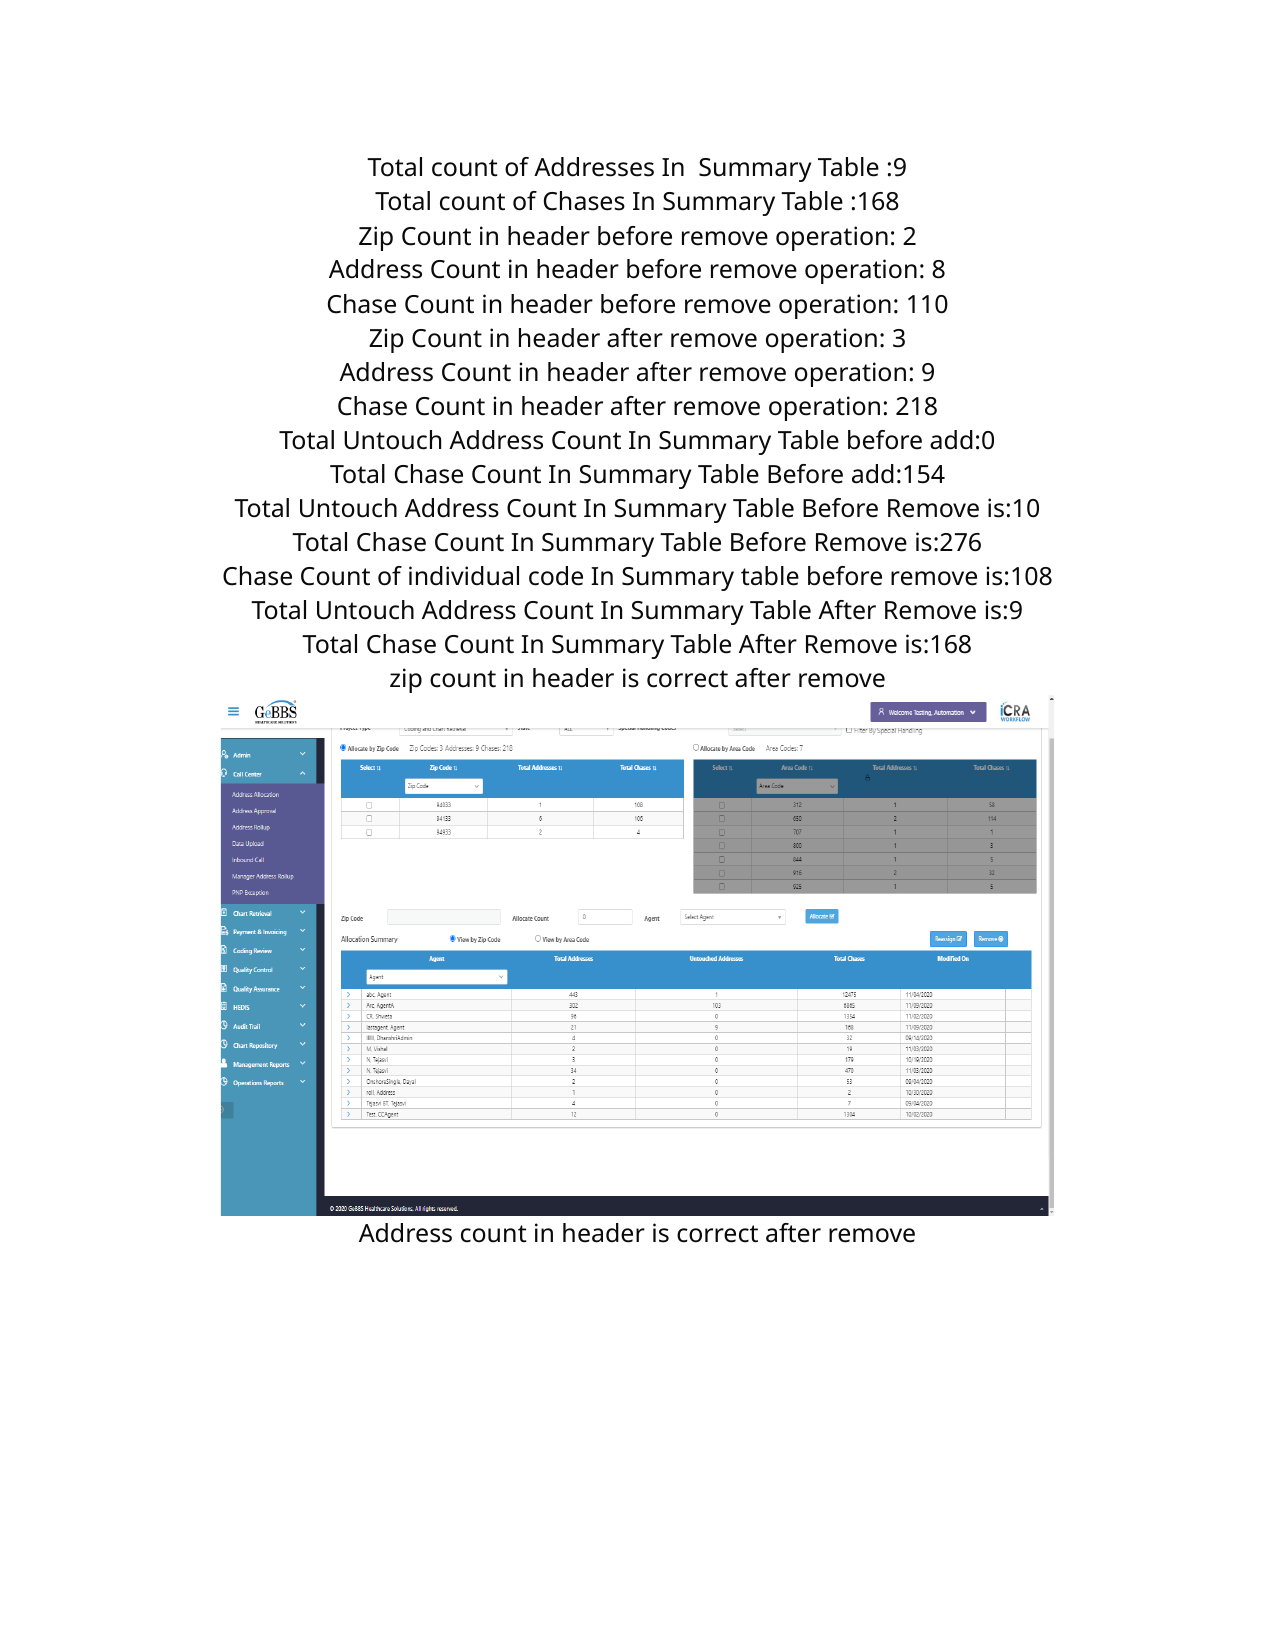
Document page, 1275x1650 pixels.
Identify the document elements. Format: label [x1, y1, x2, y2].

picture [220, 695, 1055, 1216]
text [150, 150, 1125, 1250]
